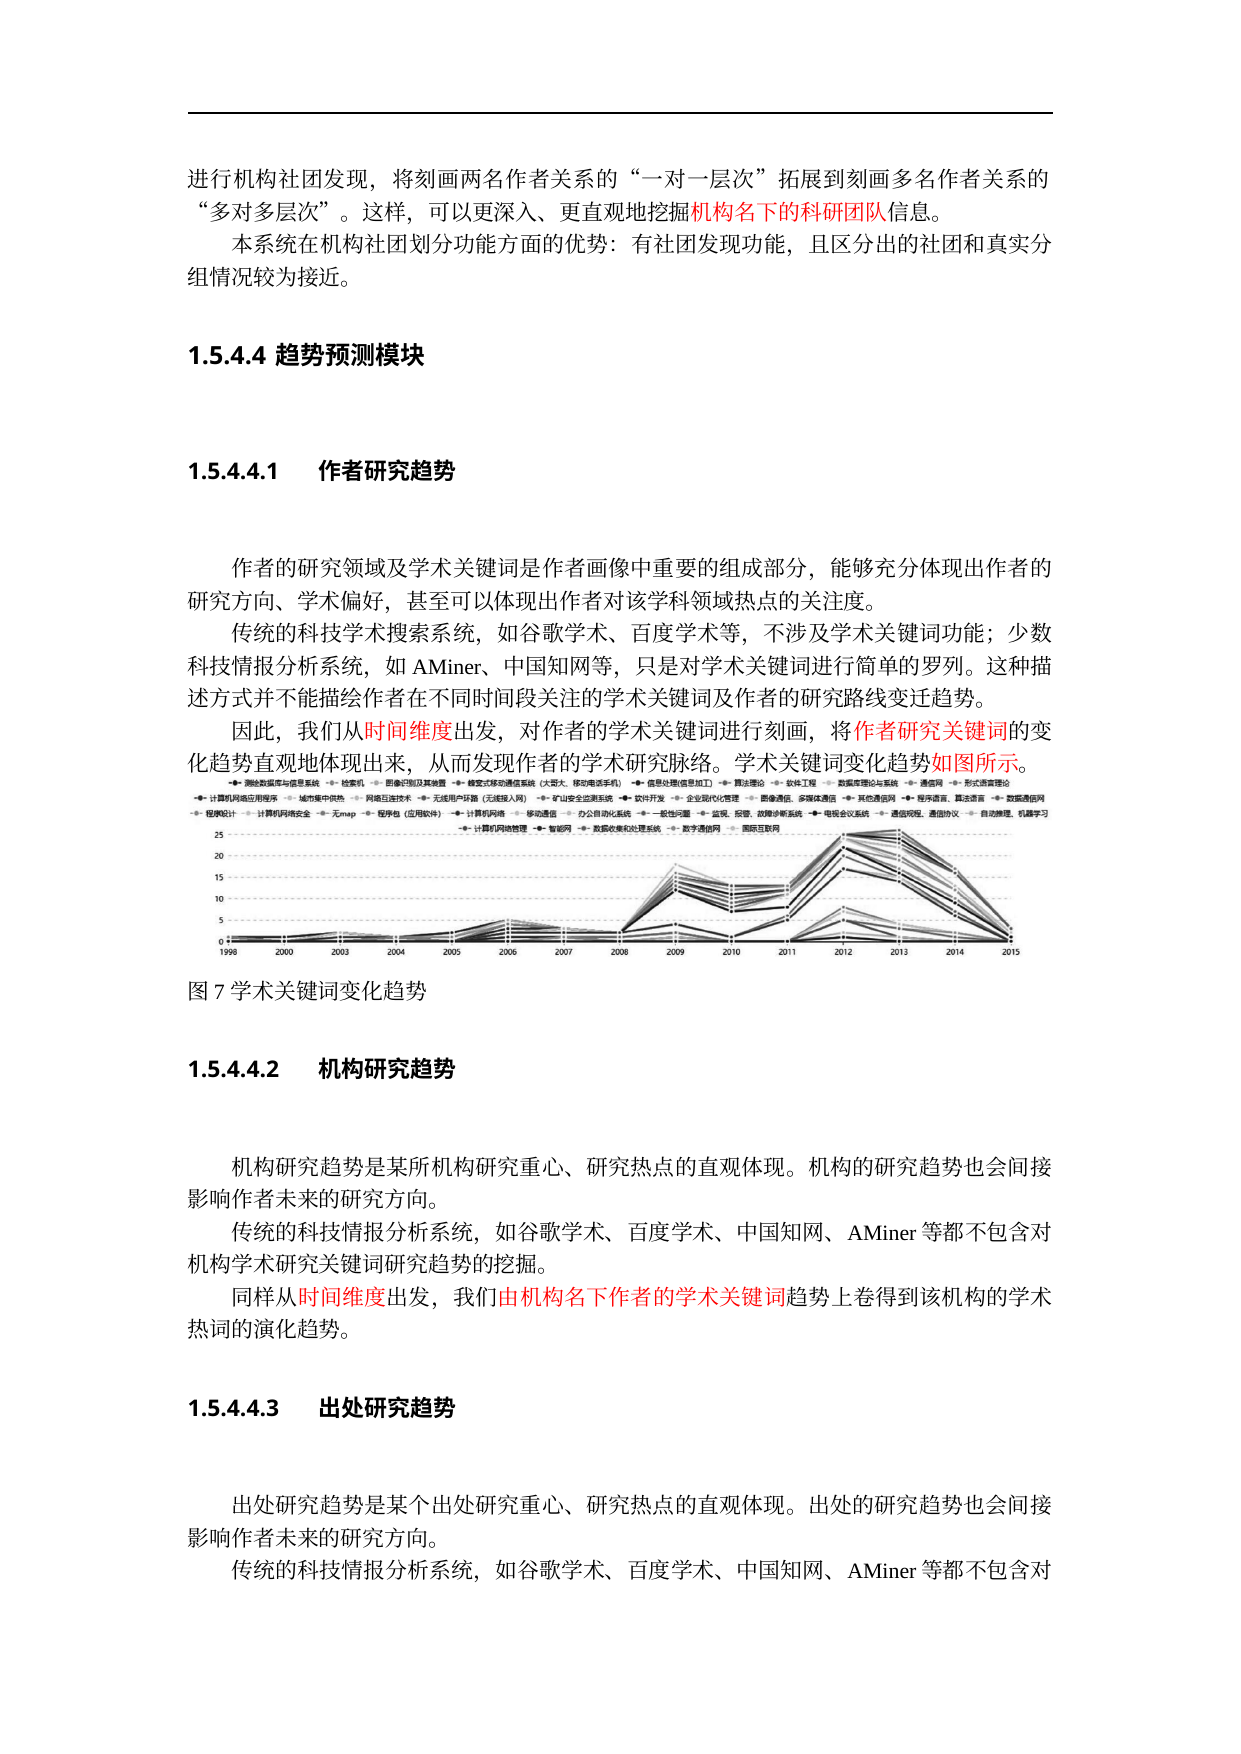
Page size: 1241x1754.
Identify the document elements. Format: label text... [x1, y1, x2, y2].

subtitle 趋势预测模块 [187, 321, 1053, 386]
subtitle 出处研究趋势 [187, 1374, 1053, 1439]
text 作者的研究领域及学术关键词是作者画像中重要的组成部分，能够充分体现出作者的研究方向、学术偏好，甚至可以体现出作者对该学科领域热点的关注度。 [187, 551, 1053, 616]
text 传统的科技情报分析系统，如谷歌学术、百度学术、中国知网、AMiner等都不包含对机构学术研究关键词研究趋势的挖掘。 [187, 1214, 1053, 1279]
picture [187, 778, 1053, 957]
text 图7 学术关键词变化趋势 [187, 974, 1053, 1006]
text 因此，我们从时间维度出发，对作者的学术关键词进行刻画，将作者研究关键词的变化趋势直观地体现出来，从而发现作者的学术研究脉络。学术关键词变化趋势如图所示。 [187, 714, 1053, 778]
text 传统的科技学术搜索系统，如谷歌学术、百度学术等，不涉及学术关键词功能；少数科技情报分析系统，如AMiner、中国知网等，只是对学术关键词进行简单的罗列。这种描述方式并不能描绘作者在不同时间段关注的学术关键词及作者的研究路线变迁趋势。 [187, 616, 1053, 714]
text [187, 162, 1053, 227]
text 同样从时间维度出发，我们由机构名下作者的学术关键词趋势上卷得到该机构的学术 热词的演化趋势。 [187, 1279, 1053, 1344]
text 本系统在机构社团划分功能方面的优势：有社团发现功能，且区分出的社团和真实分组情况较为接近。 [187, 227, 1053, 292]
text 出处研究趋势是某个出处研究重心、研究热点的直观体现。出处的研究趋势也会间接影响作者未来的研究方向。 [187, 1488, 1053, 1553]
subtitle 机构研究趋势 [187, 1035, 1053, 1100]
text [187, 1553, 1053, 1585]
text 机构研究趋势是某所机构研究重心、研究热点的直观体现。机构的研究趋势也会间接影响作者未来的研究方向。 [187, 1149, 1053, 1214]
subtitle 作者研究趋势 [187, 437, 1053, 502]
